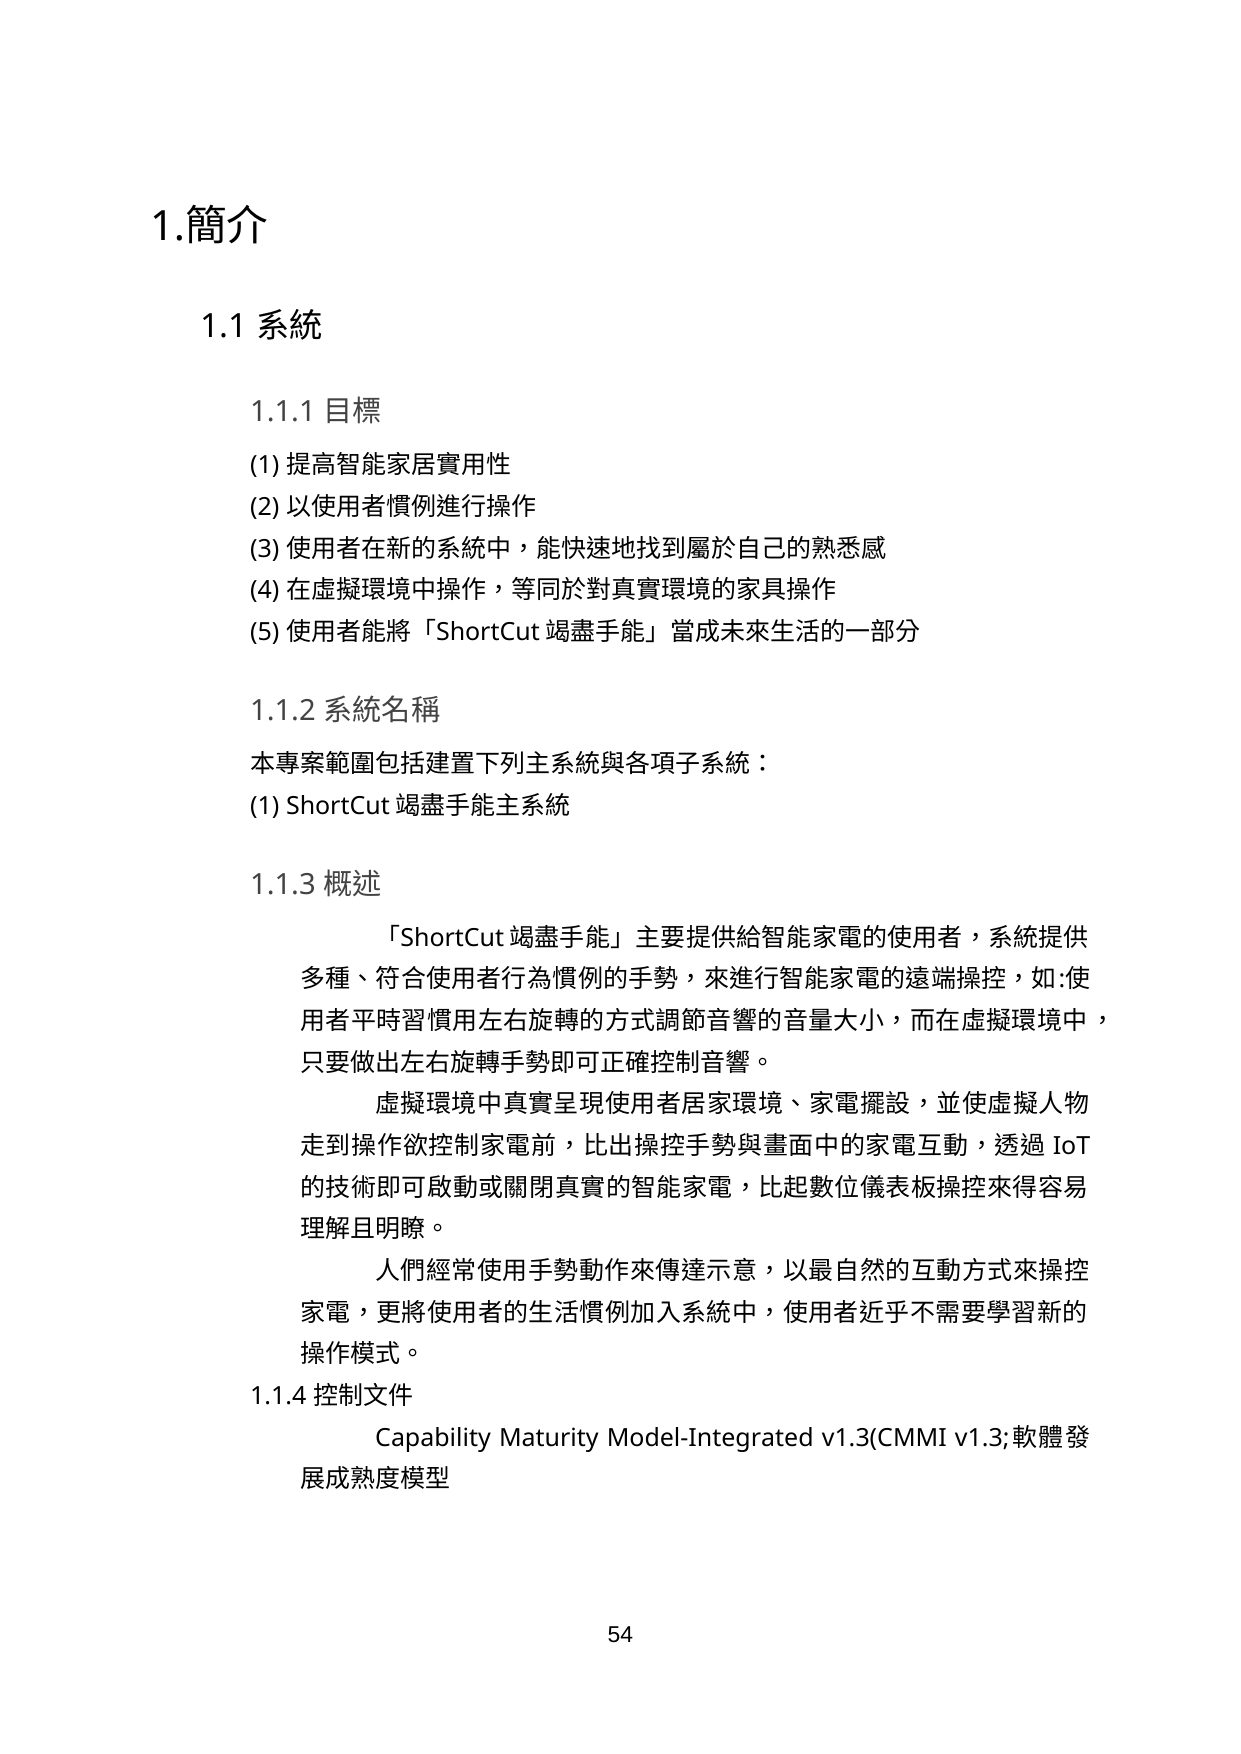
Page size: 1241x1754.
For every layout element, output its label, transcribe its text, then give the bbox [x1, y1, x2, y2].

text 本專案範圍包括建置下列主系統與各項子系統： [150, 743, 1090, 780]
text Capability Maturity Model-Integrated v1.3(CMMI v1.3;軟體發展成熟度模型 [300, 1417, 1090, 1495]
subtitle 1.1.2 系統名稱 [150, 686, 1090, 729]
subtitle 1.1.1 目標 [150, 388, 1090, 430]
subtitle 1.1.3 概述 [150, 860, 1090, 903]
subtitle 1.簡介 [150, 192, 1090, 252]
subtitle 1.1 系統 [150, 299, 1090, 347]
text (1) ShortCut竭盡手能主系統 [150, 785, 1090, 821]
text (5) 使用者能將「ShortCut竭盡手能」當成未來生活的一部分 [150, 611, 1090, 648]
text (1) 提高智能家居實用性 [150, 445, 1090, 481]
text 「ShortCut竭盡手能」主要提供給智能家電的使用者，系統提供多種、符合使用者行為慣例的手勢，來進行智能家電的遠端操控，如:使用者平時習慣用左右旋轉的方式調節音響的音量大小，而在虛擬環境中，只要做出左右旋轉手勢即可正確控制音響。 [300, 917, 1090, 1078]
text 虛擬環境中真實呈現使用者居家環境、家電擺設，並使虛擬人物走到操作欲控制家電前，比出操控手勢與畫面中的家電互動，透過IoT的技術即可啟動或關閉真實的智能家電，比起數位儀表板操控來得容易理解且明瞭。 [300, 1084, 1090, 1245]
text (2) 以使用者慣例進行操作 [150, 486, 1090, 523]
text (3) 使用者在新的系統中，能快速地找到屬於自己的熟悉感 [150, 528, 1090, 564]
text 人們經常使用手勢動作來傳達示意，以最自然的互動方式來操控家電，更將使用者的生活慣例加入系統中，使用者近乎不需要學習新的操作模式。 [300, 1251, 1090, 1370]
text 1.1.4 控制文件 [150, 1376, 1090, 1412]
text (4) 在虛擬環境中操作，等同於對真實環境的家具操作 [150, 570, 1090, 606]
